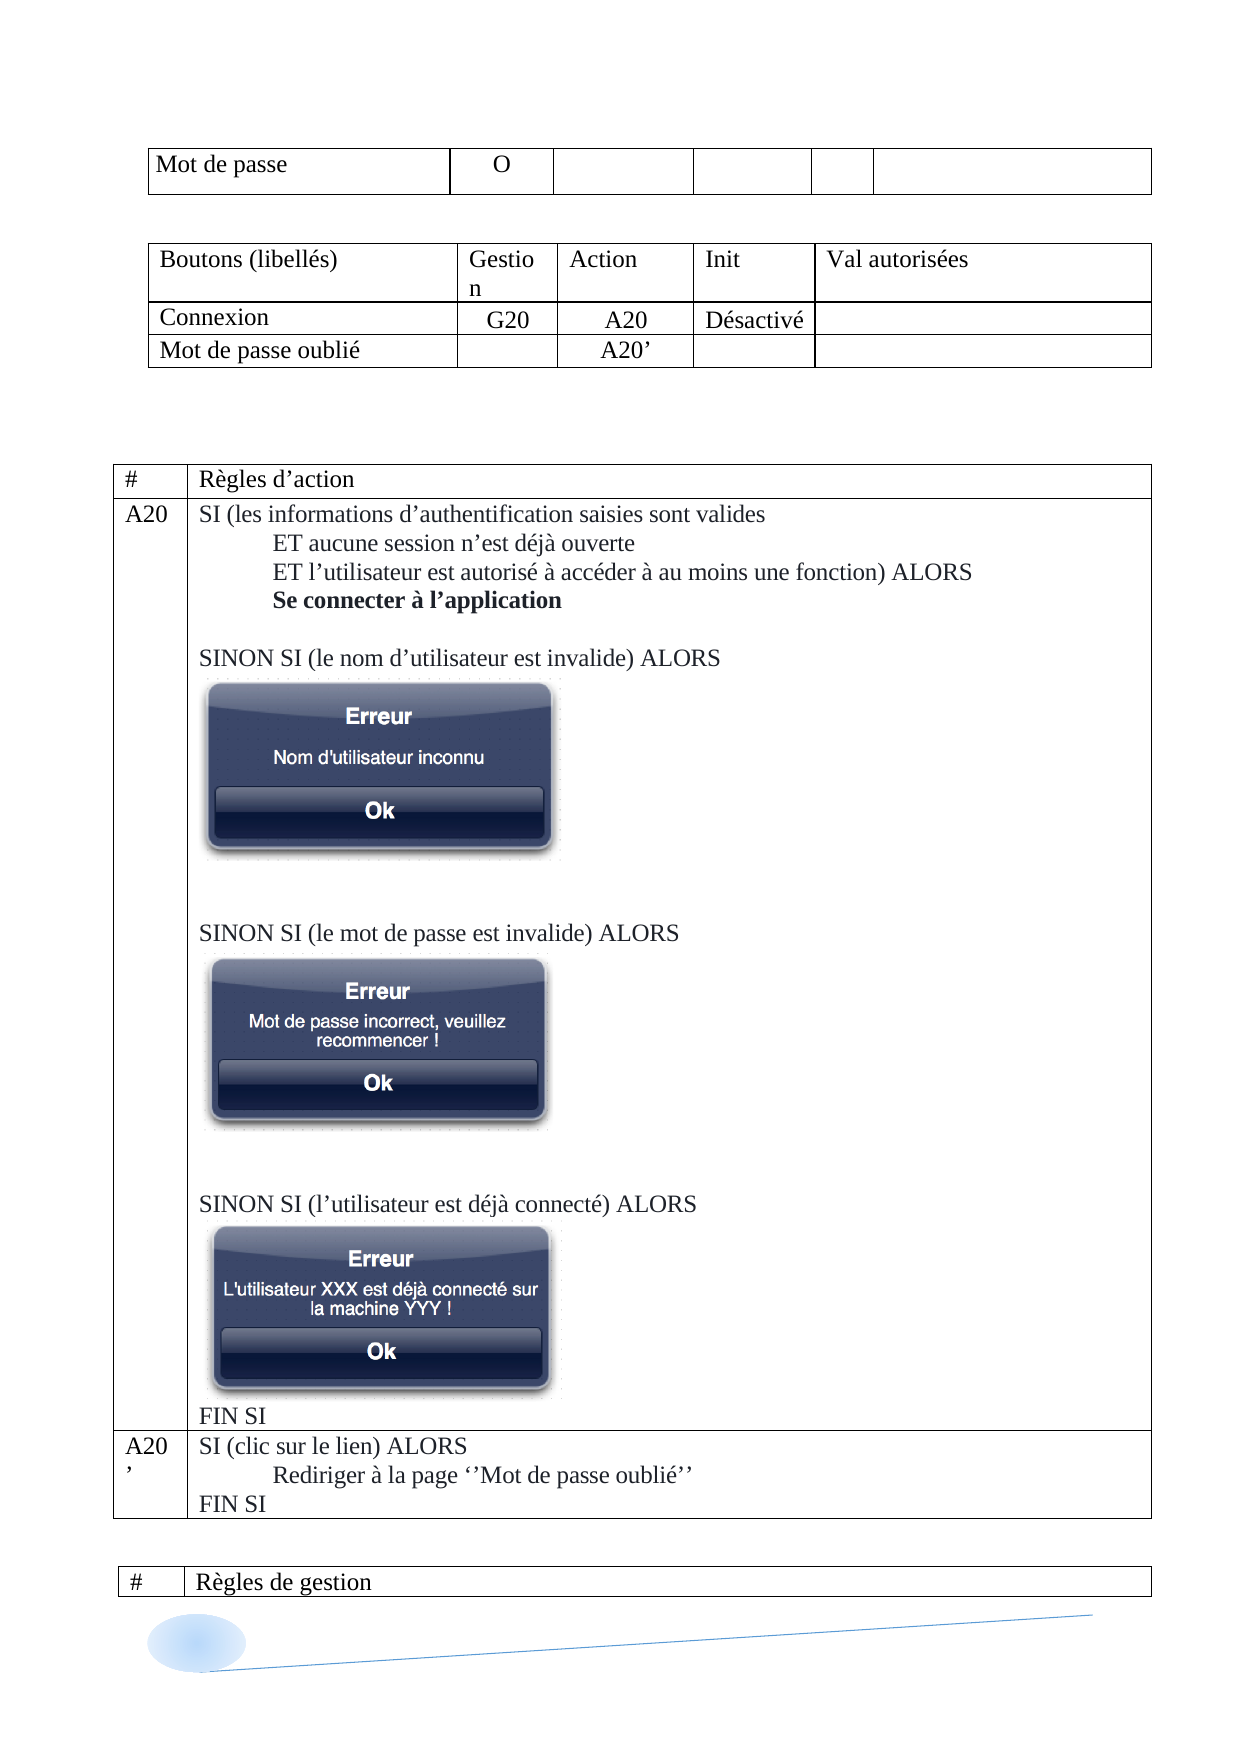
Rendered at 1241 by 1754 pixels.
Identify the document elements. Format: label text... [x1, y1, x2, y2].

picture [198, 947, 554, 1132]
table_cell [694, 149, 811, 194]
table_cell A20 [114, 499, 187, 1430]
table_cell Désactivé [694, 303, 814, 334]
table_cell [458, 335, 557, 367]
picture [198, 1217, 563, 1402]
table_cell A20’ [558, 335, 693, 367]
table_header Action [558, 244, 693, 301]
table_cell O [451, 149, 553, 194]
table_cell [816, 335, 1151, 367]
table_cell Mot de passe [149, 149, 449, 194]
table_cell [554, 149, 693, 194]
table_cell A20 [558, 303, 693, 334]
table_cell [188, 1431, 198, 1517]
picture [198, 671, 563, 861]
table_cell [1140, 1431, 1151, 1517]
table_header Règles de gestion [185, 1567, 1151, 1596]
table_cell Mot de passe oublié [149, 335, 457, 367]
table_header Init [694, 244, 814, 301]
table_header # [114, 465, 187, 498]
table_cell [694, 335, 814, 367]
table_header Gestion [458, 244, 557, 301]
table_cell A20’ [114, 1431, 187, 1517]
table_header Règles d’action [188, 465, 1151, 498]
table_cell G20 [458, 303, 557, 334]
table_header Val autorisées [816, 244, 1151, 301]
table_cell Connexion [149, 303, 457, 334]
table_cell [812, 149, 873, 194]
table_cell SI (les informations d’authentification saisies sont valides ET aucune session n’est déjà ouverte ET l’utilisateur est autorisé à accéder à au moins une fonction) ALORS Se connecter à l’application SINON SI (le nom d’utilisateur est invalide) ALORS SINON SI (le mot de passe est invalide) ALORS SINON SI (l’utilisateur est déjà connecté) ALORS FIN SI [188, 499, 1151, 1430]
table_header Boutons (libellés) [149, 244, 457, 301]
table_cell [816, 303, 1151, 334]
table_cell [874, 149, 1151, 194]
table_header # [119, 1567, 184, 1596]
